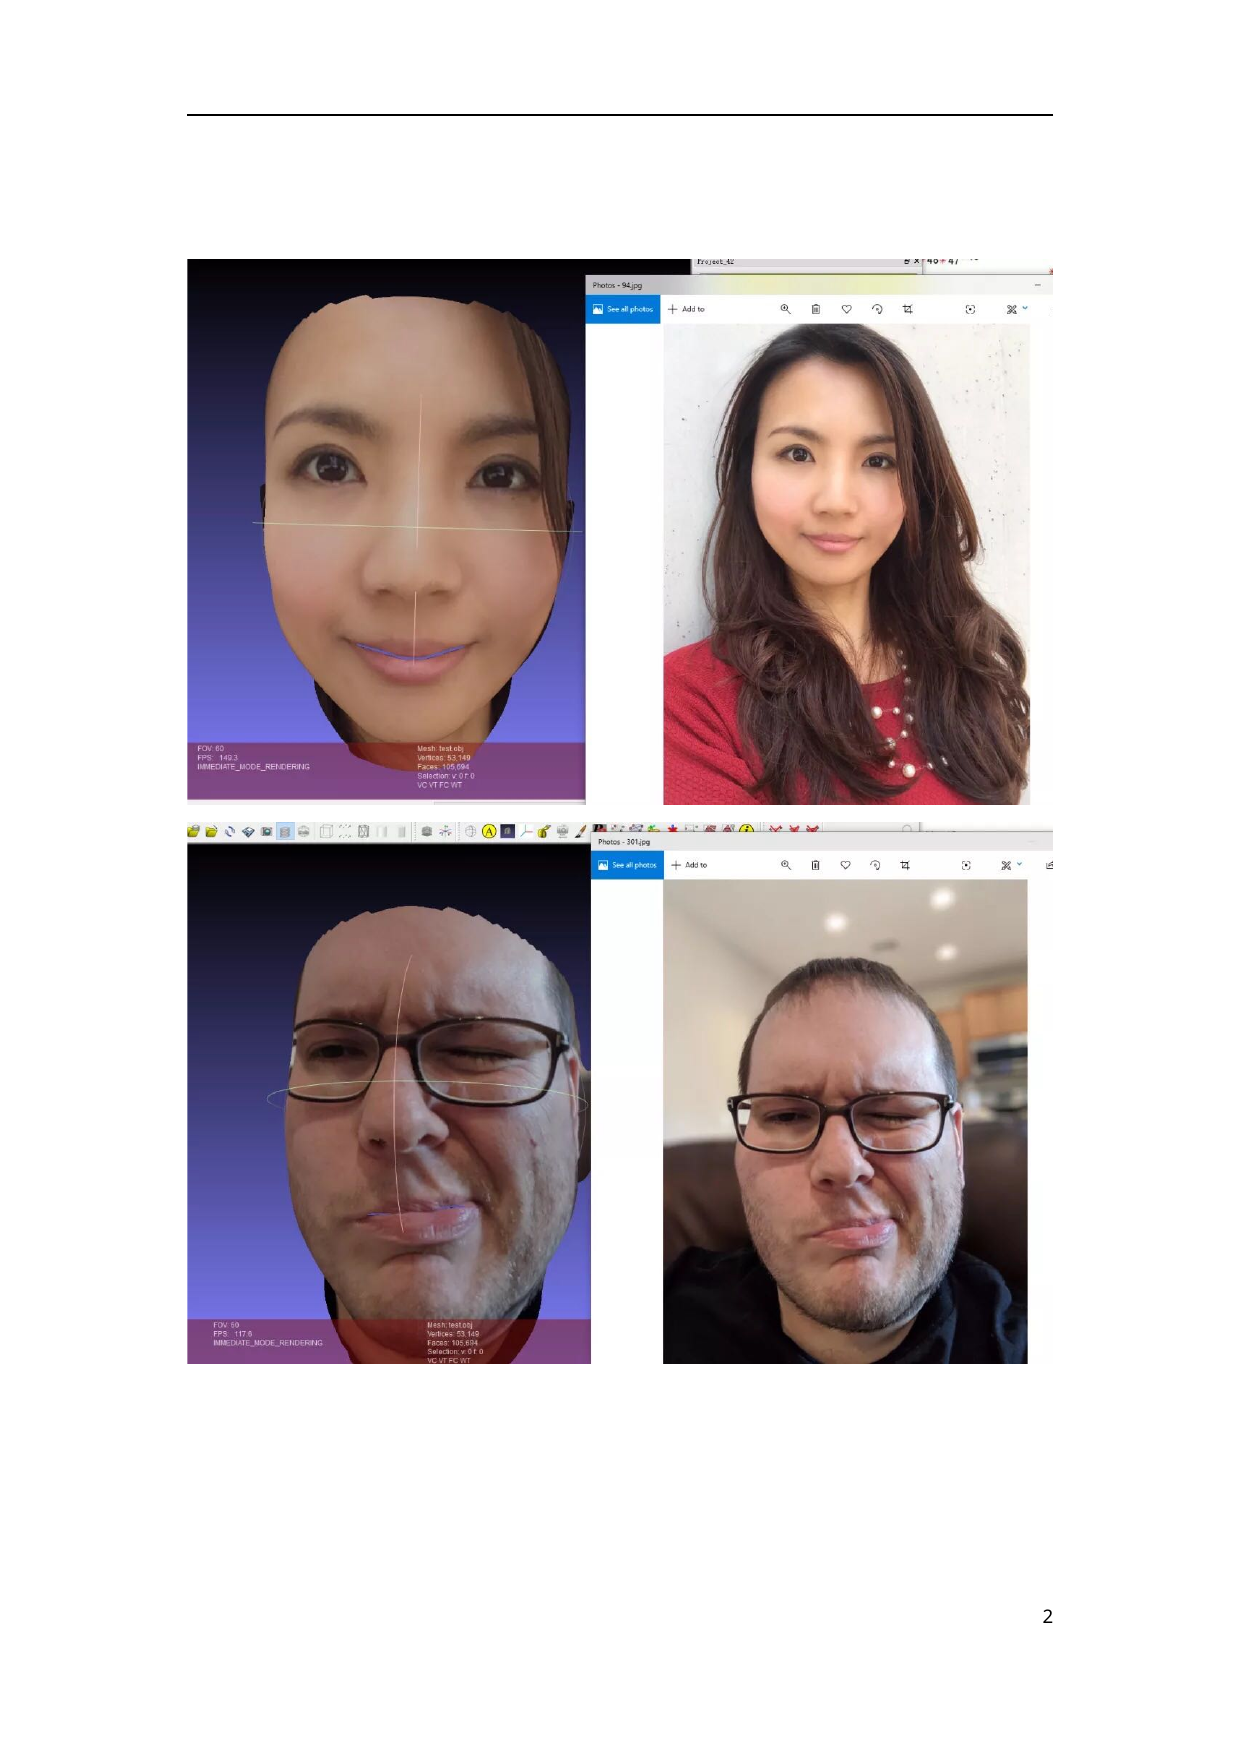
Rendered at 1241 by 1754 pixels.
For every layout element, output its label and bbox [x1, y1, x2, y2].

picture [187, 259, 1053, 805]
picture [187, 822, 1053, 1364]
